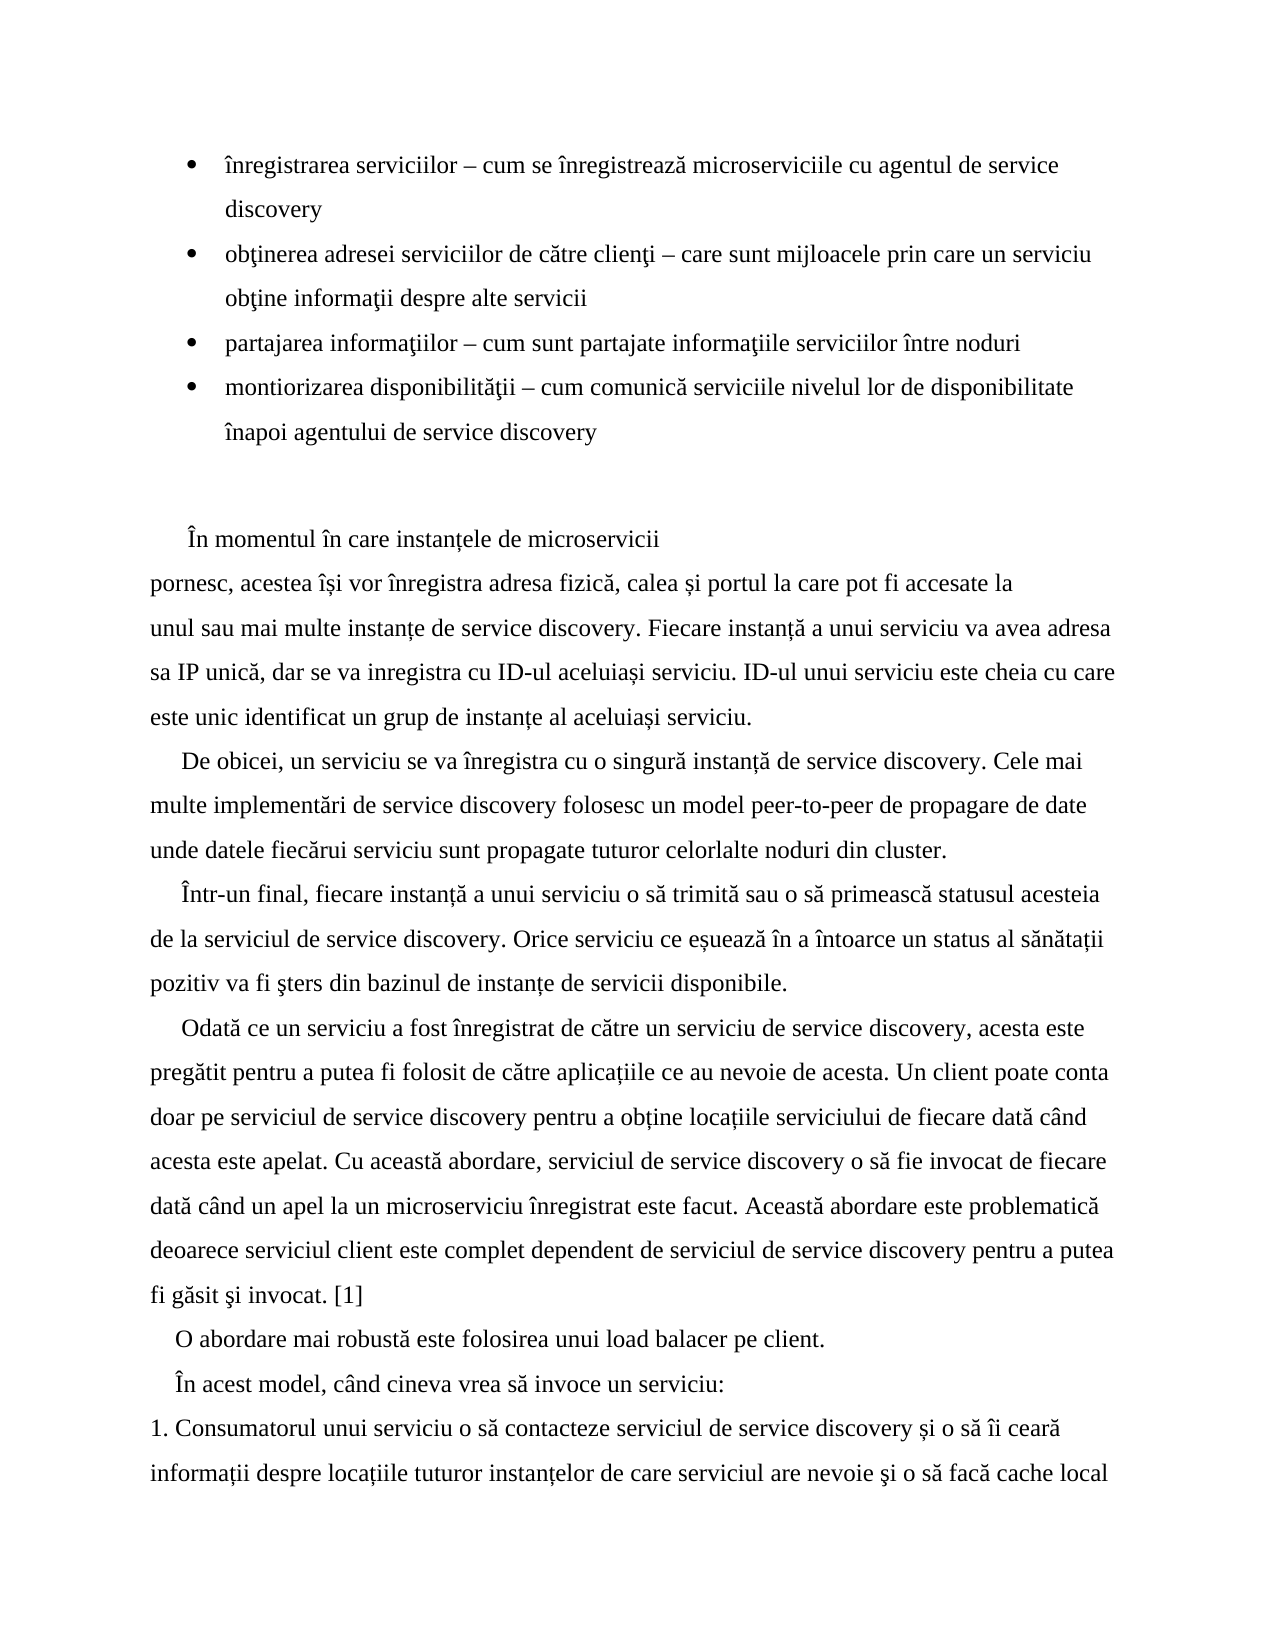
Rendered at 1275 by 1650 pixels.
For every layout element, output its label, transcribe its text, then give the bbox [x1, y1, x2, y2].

list montiorizarea disponibilităţii – cum comunică serviciile nivelul lor de disponibilitate înapoi agentului de service discovery [187, 372, 1125, 446]
list partajarea informaţiilor – cum sunt partajate informaţiile serviciilor între noduri [187, 328, 1125, 357]
list obţinerea adresei serviciilor de către clienţi – care sunt mijloacele prin care un serviciu obţine informaţii despre alte servicii [187, 239, 1125, 312]
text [150, 524, 1125, 1486]
list înregistrarea serviciilor – cum se înregistrează microserviciile cu agentul de service discovery [187, 150, 1125, 223]
